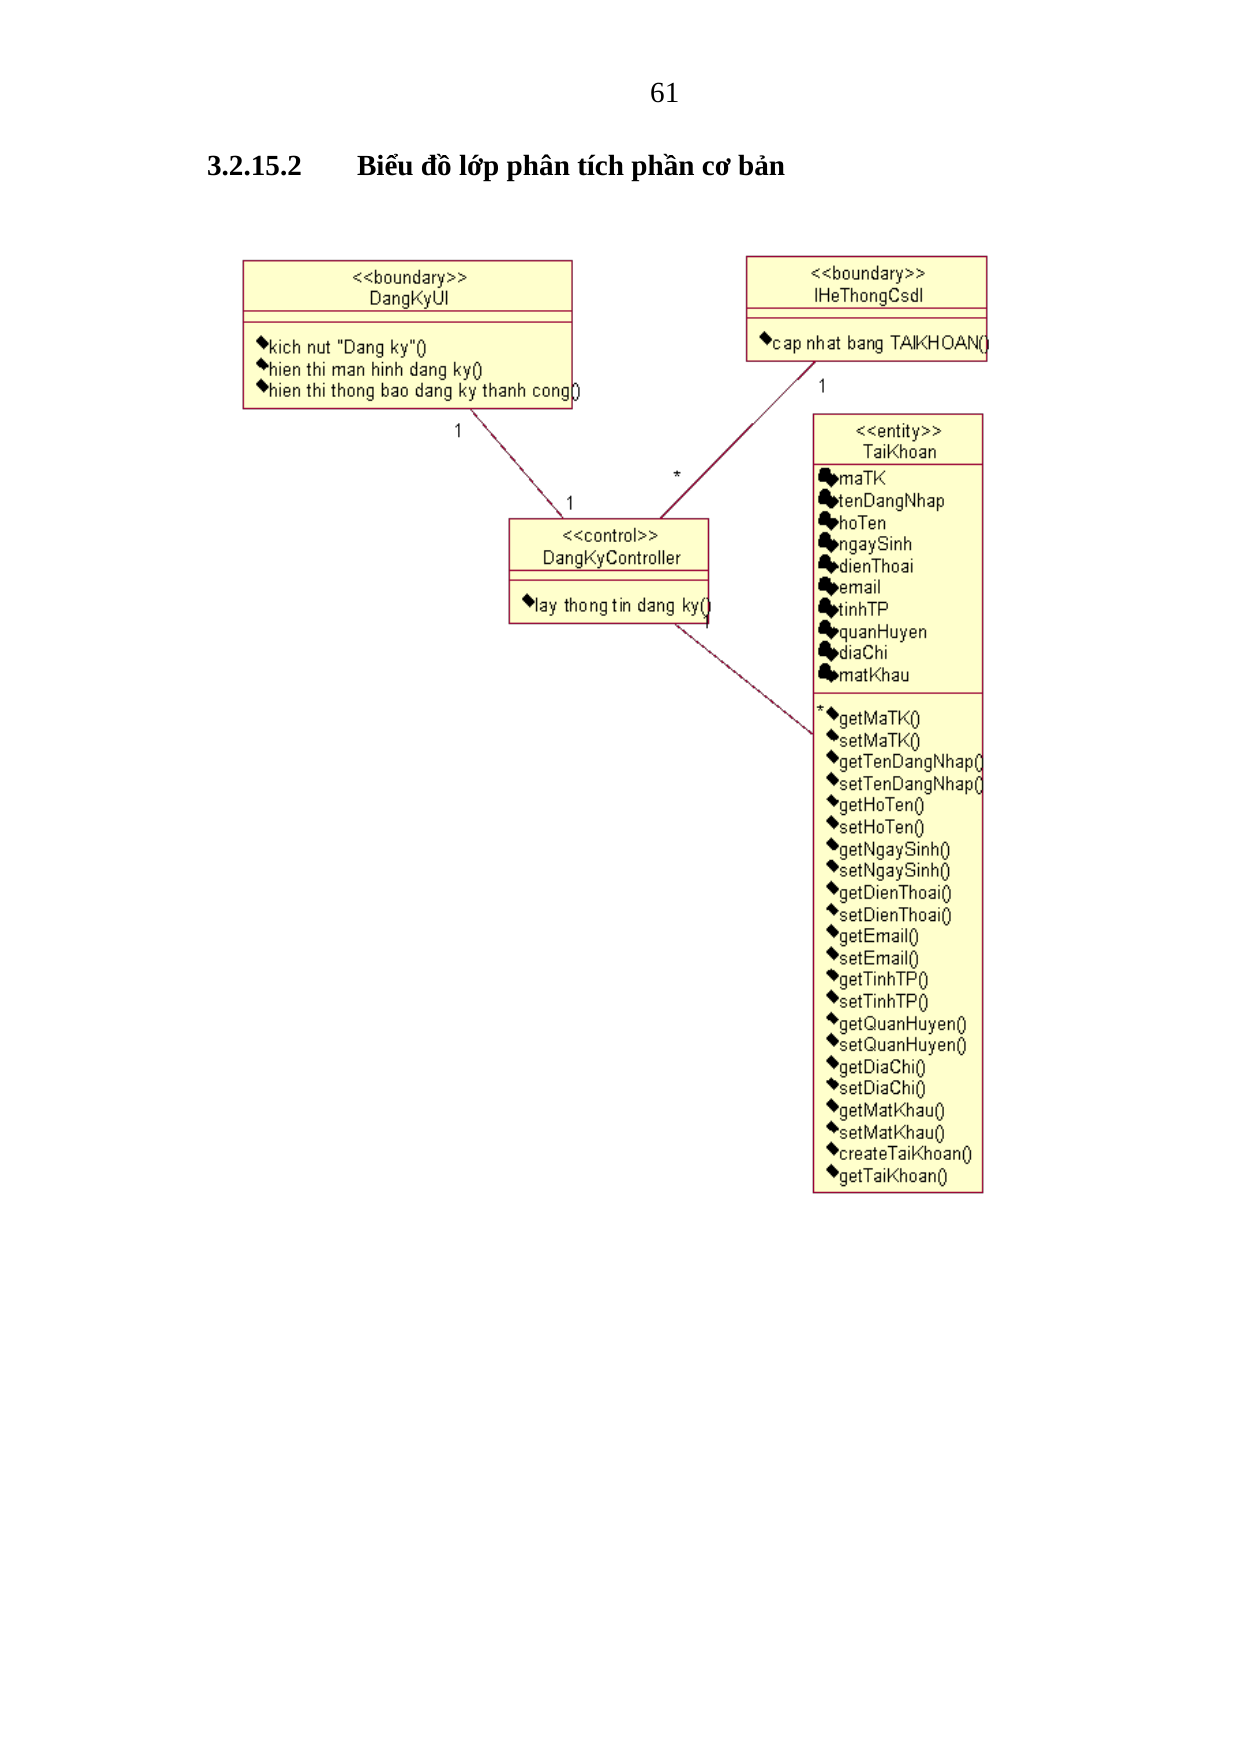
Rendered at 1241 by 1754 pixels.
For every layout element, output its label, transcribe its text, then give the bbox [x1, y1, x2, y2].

picture [206, 210, 1043, 1240]
subtitle Biểu đồ lớp phân tích phần cơ bản [207, 148, 1122, 181]
